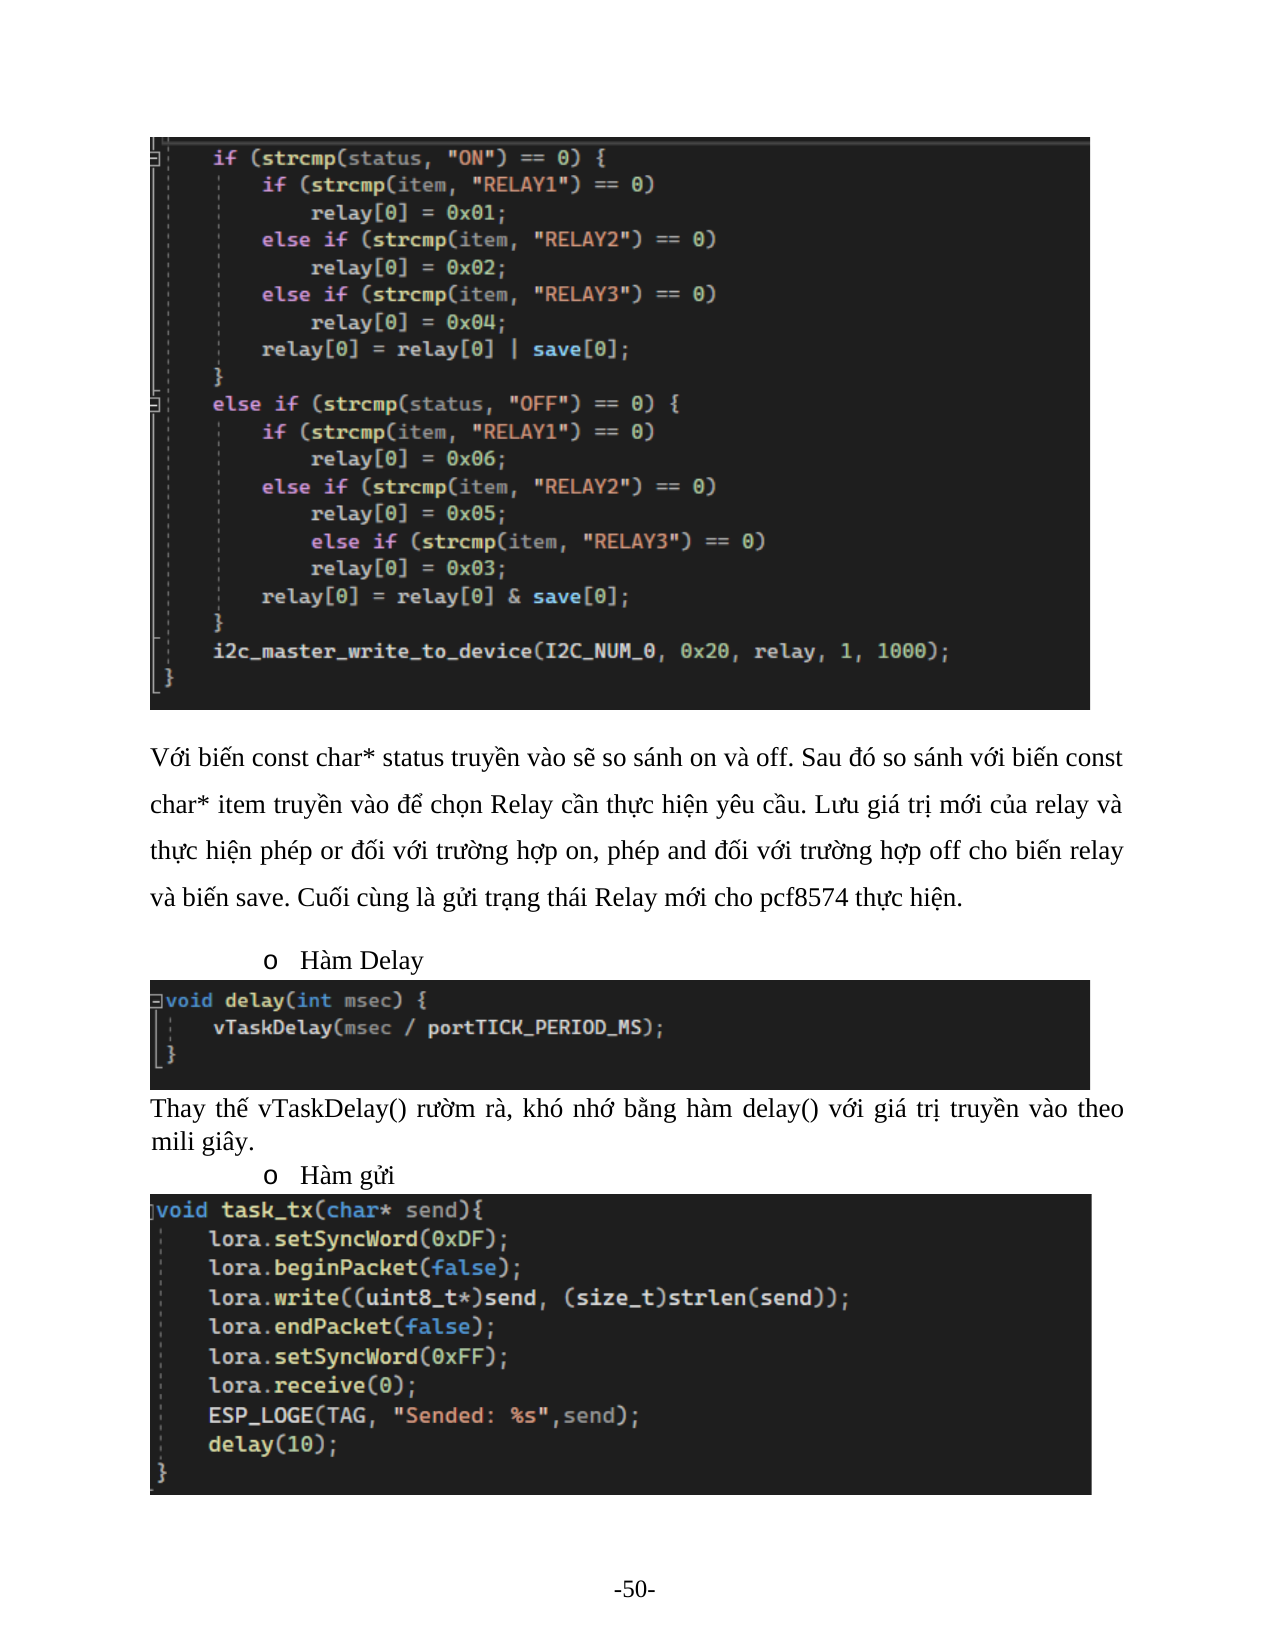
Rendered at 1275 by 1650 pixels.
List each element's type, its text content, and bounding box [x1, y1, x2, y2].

picture [150, 1194, 1092, 1495]
text Với biến const char* status truyền vào sẽ so sánh on và off. Sau đó so sánh với biến const char* item truyền vào để chọn Relay cần thực hiện yêu cầu. Lưu giá trị mới của relay và thực hiện phép or đối với trường hợp on, phép and đối với trường hợp off cho biến relay và biến save. Cuối cùng là gửi trạng thái Relay mới cho pcf8574 thực hiện. [150, 741, 1125, 912]
picture [150, 137, 1091, 710]
text Thay thế vTaskDelay() rườm rà, khó nhớ bằng hàm delay() với giá trị truyền vào theo mili giây. [150, 1092, 1125, 1157]
list Hàm Delay [262, 944, 1125, 978]
list Hàm gửi [262, 1159, 1125, 1192]
picture [150, 980, 1091, 1090]
